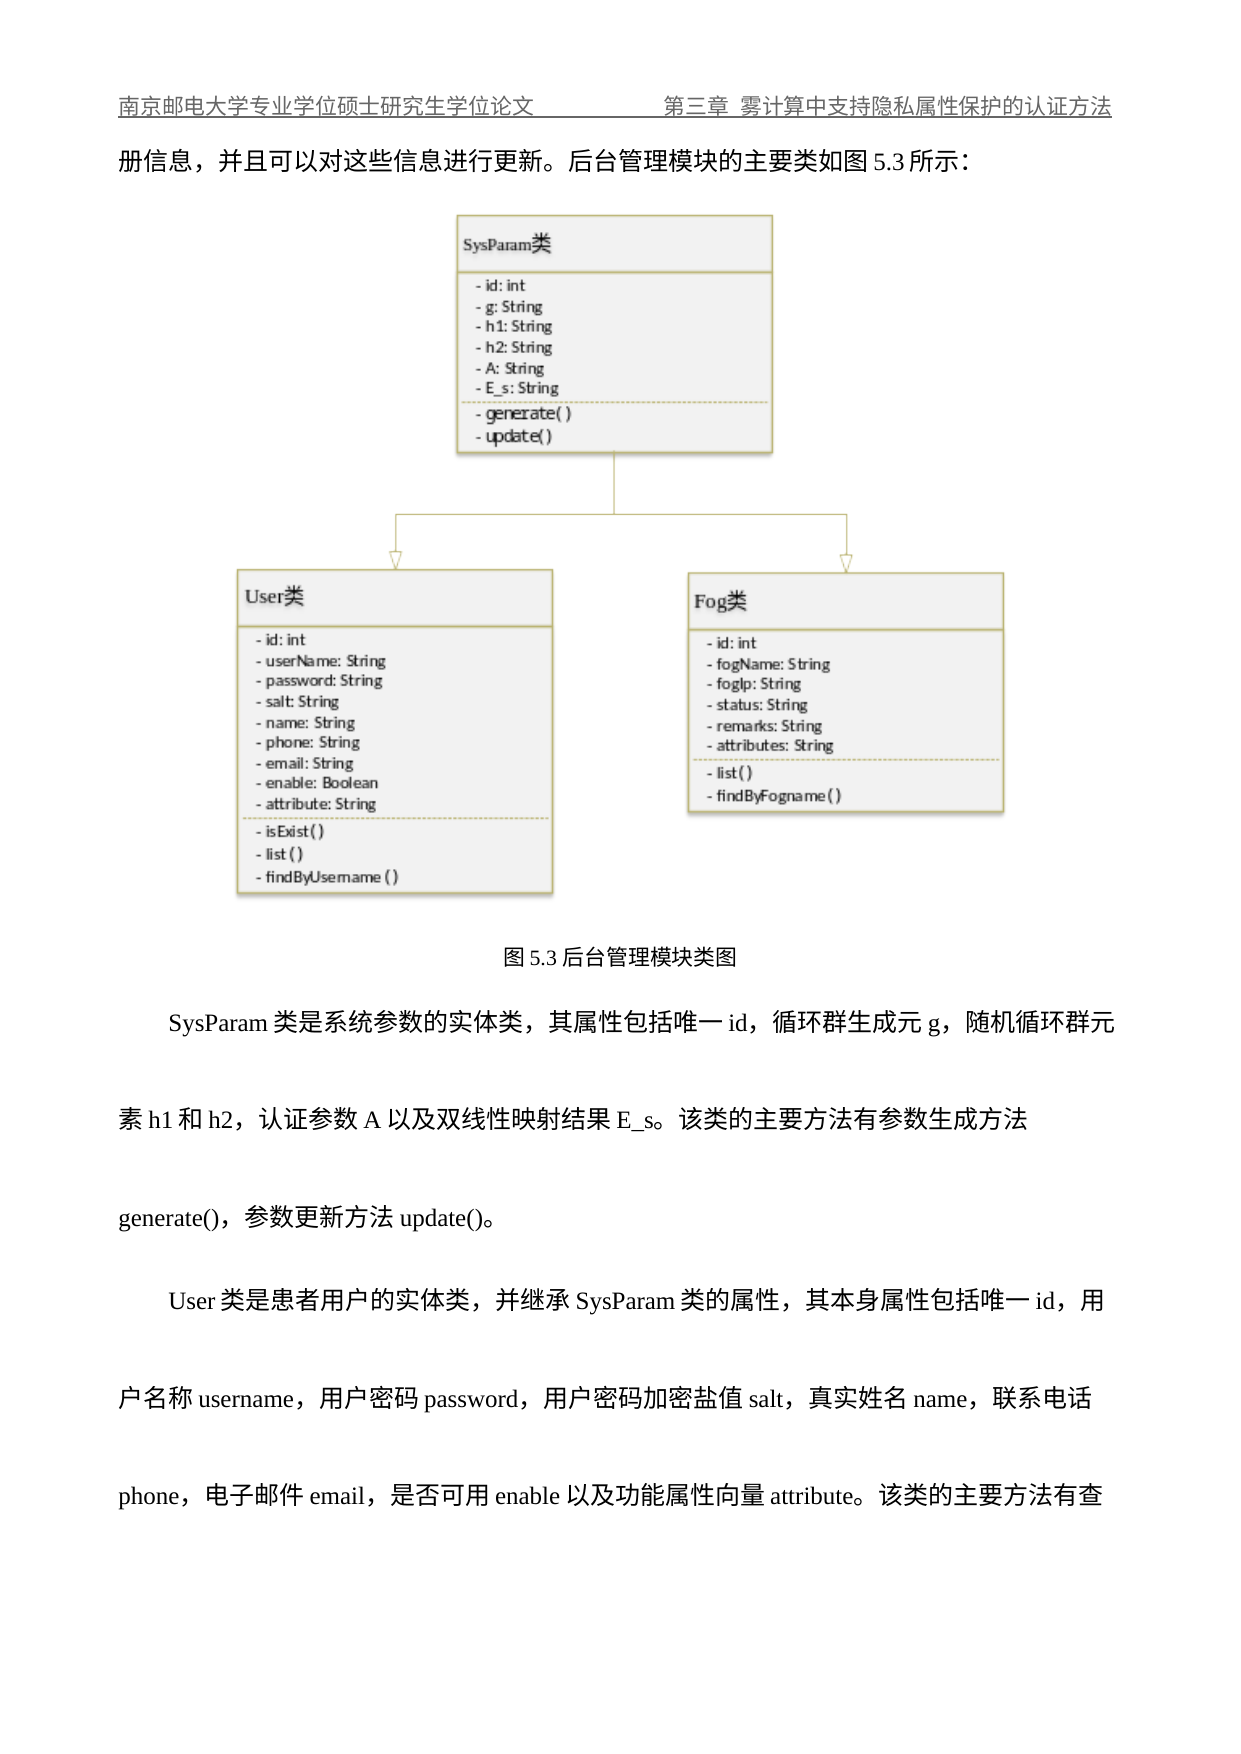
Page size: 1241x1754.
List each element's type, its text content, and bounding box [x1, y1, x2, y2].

text 图5.3 后台管理模块类图 [118, 940, 1122, 972]
text SysParam类是系统参数的实体类，其属性包括唯一id，循环群生成元g，随机循环群元素h1和h2，认证参数A以及双线性映射结果E_s。该类的主要方法有参数生成方法generate()，参数更新方法update()。 [118, 988, 1122, 1248]
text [118, 127, 1122, 192]
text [118, 1266, 1122, 1526]
